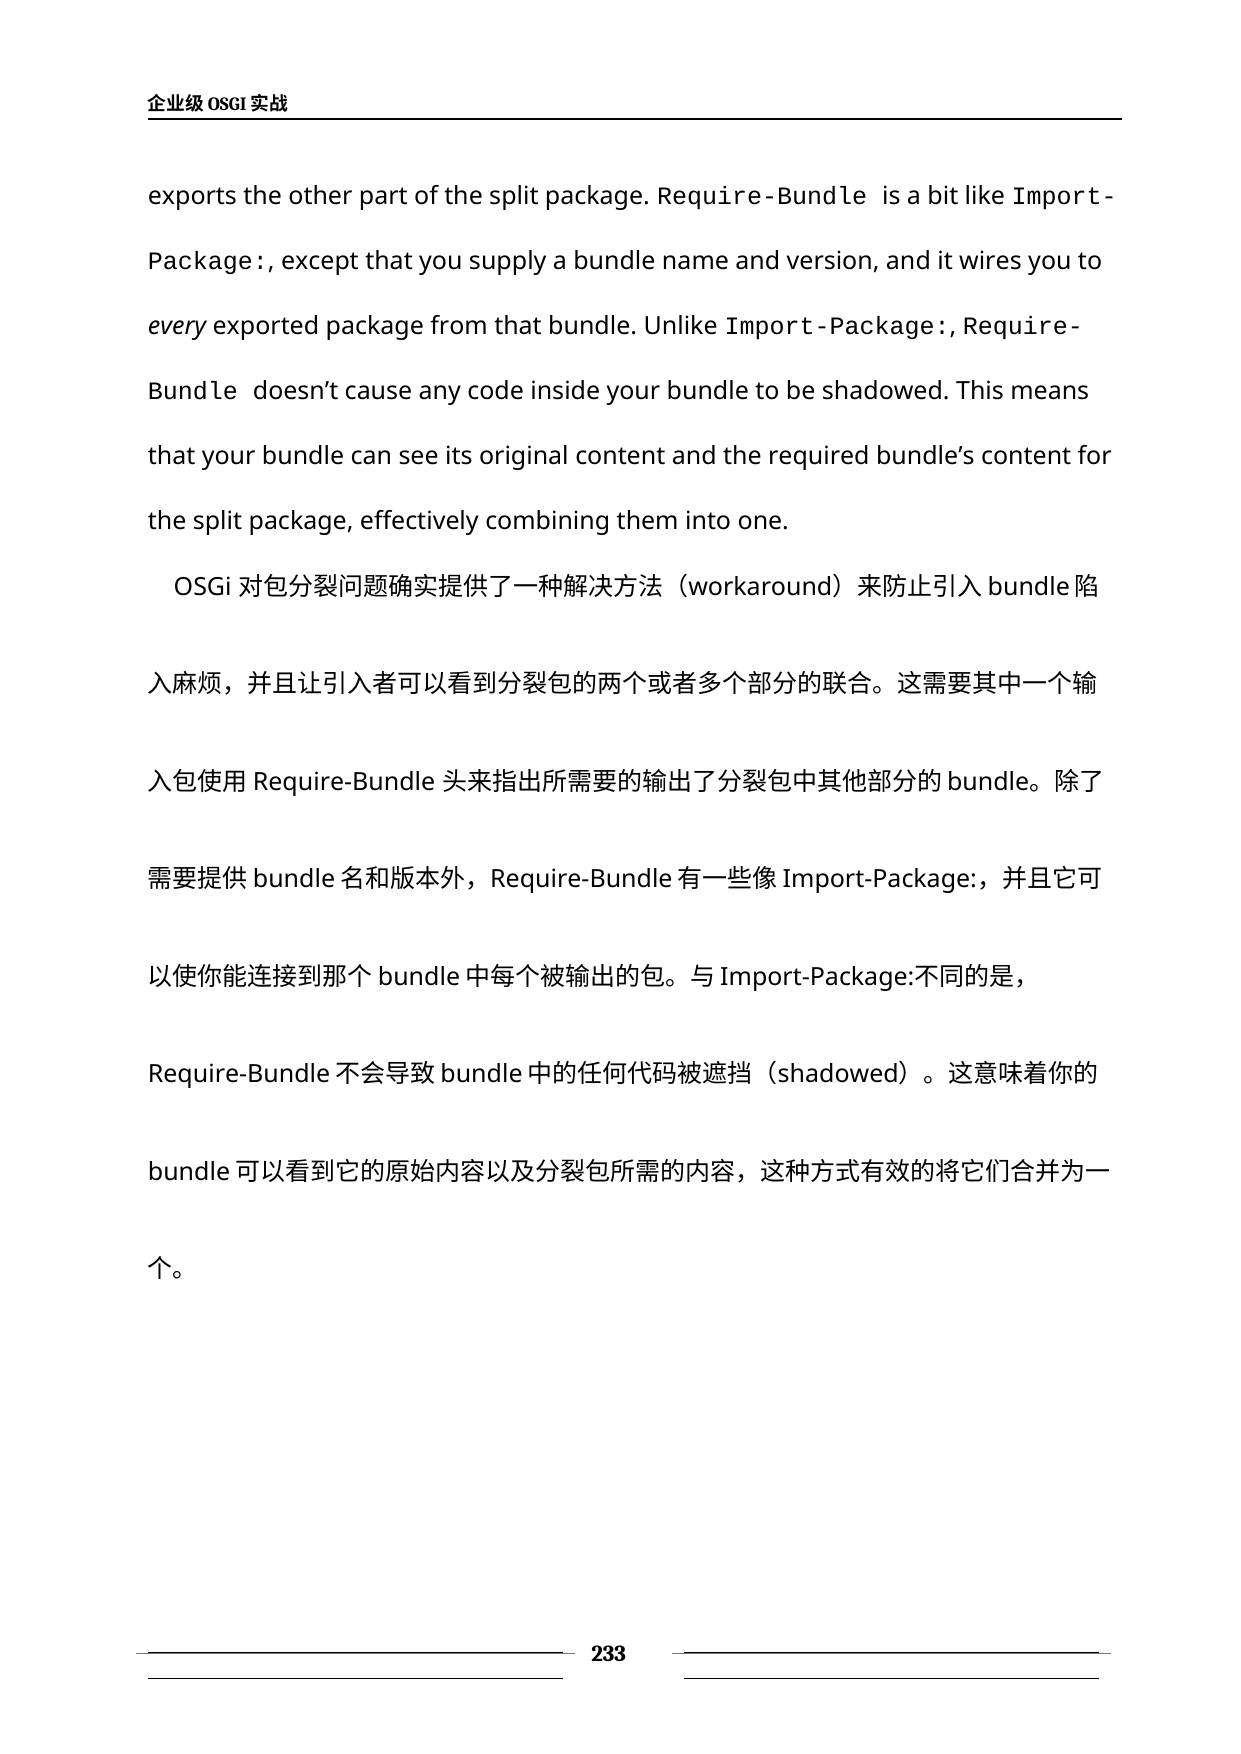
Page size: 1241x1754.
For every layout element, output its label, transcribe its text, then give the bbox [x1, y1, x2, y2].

text OSGi 对包分裂问题确实提供了一种解决方法（workaround）来防止引入bundle陷入麻烦，并且让引入者可以看到分裂包的两个或者多个部分的联合。这需要其中一个输入包使用Require-Bundle 头来指出所需要的输出了分裂包中其他部分的bundle。除了需要提供bundle名和版本外，Require-Bundle有一些像Import-Package:，并且它可以使你能连接到那个bundle中每个被输出的包。与Import-Package:不同的是，Require-Bundle不会导致bundle中的任何代码被遮挡（shadowed）。这意味着你的bundle可以看到它的原始内容以及分裂包所需的内容，这种方式有效的将它们合并为一个。 [148, 552, 1122, 1299]
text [148, 162, 1122, 552]
